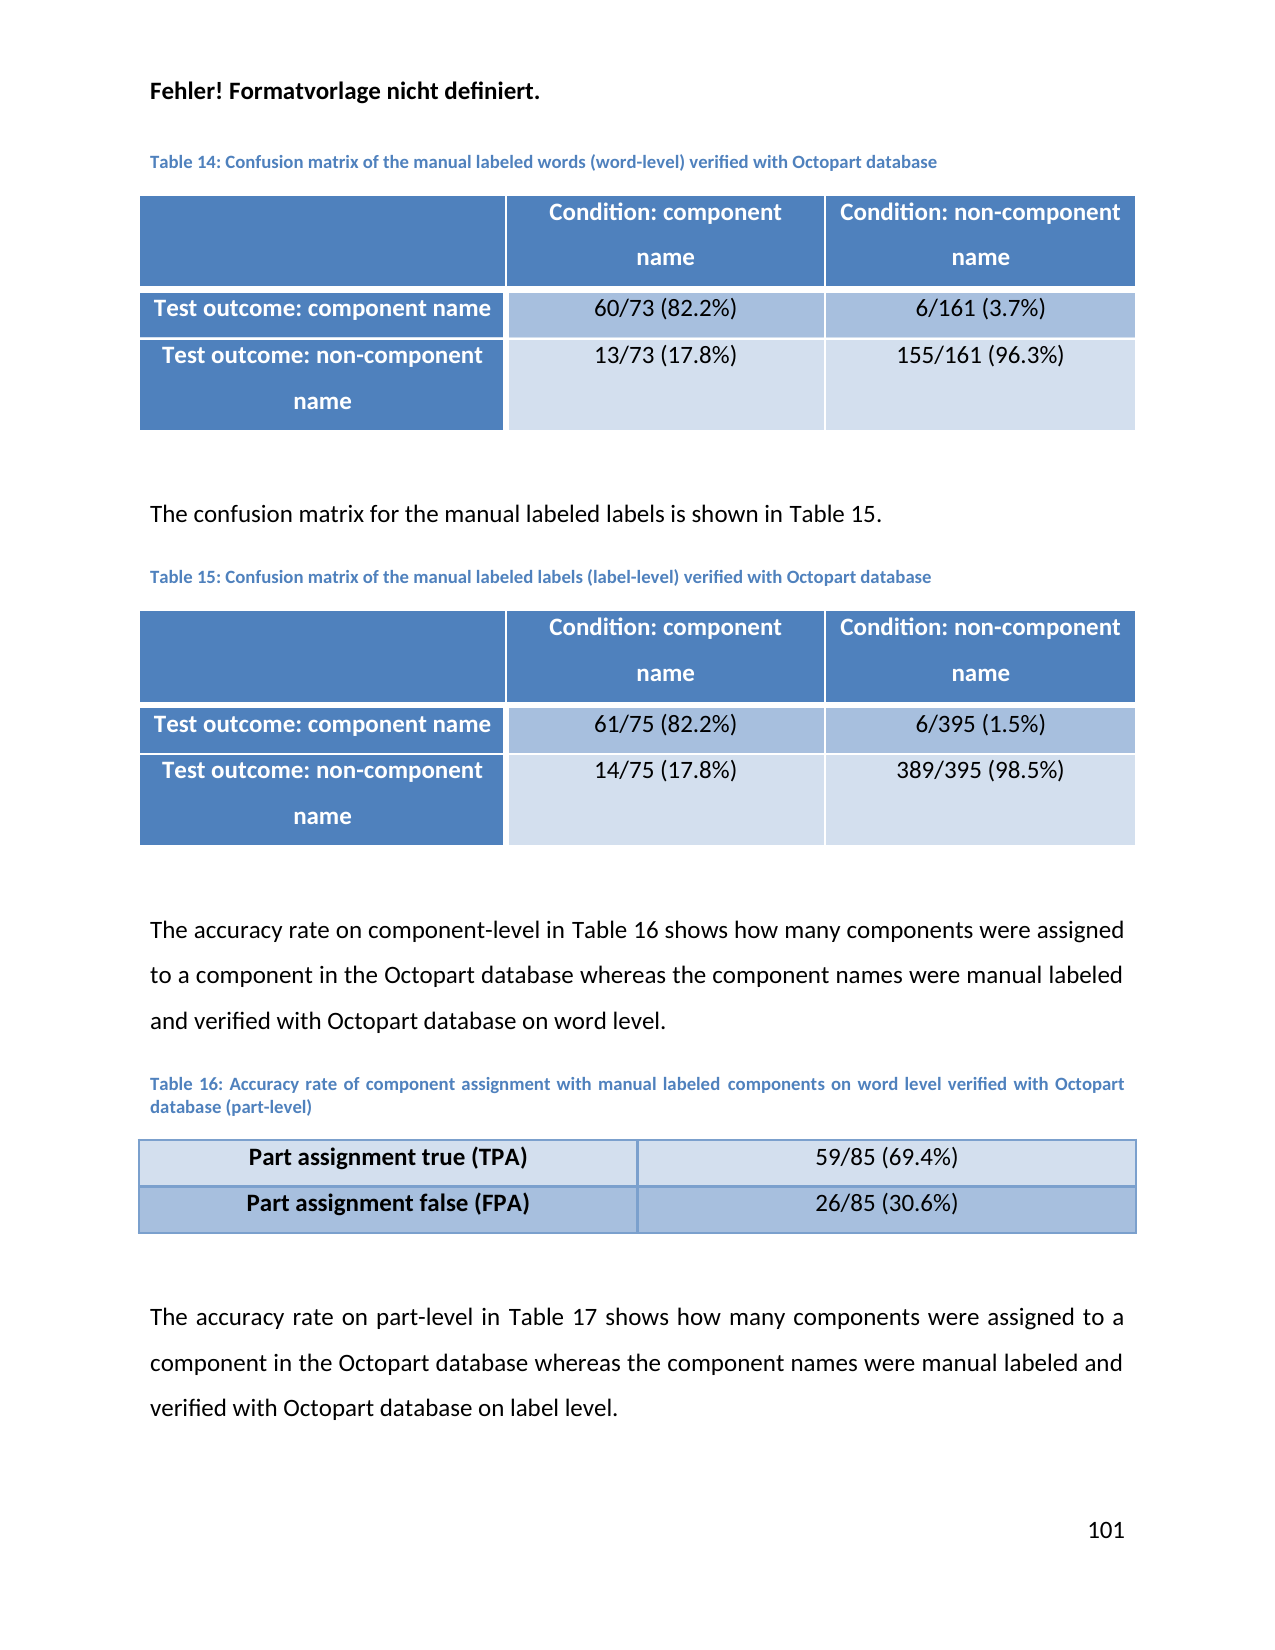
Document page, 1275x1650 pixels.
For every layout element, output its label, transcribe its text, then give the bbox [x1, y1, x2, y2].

text Table 14: Confusion matrix of the manual labeled words (word-level) verified with Octopart database [150, 150, 1125, 173]
text The accuracy rate on part-level in Table 17 shows how many components were assigned to a component in the Octopart database whereas the component names were manual labeled and verified with Octopart database on label level. [150, 1301, 1125, 1423]
table_cell Test outcome: non-component name [140, 755, 503, 845]
text The accuracy rate on component-level in Table 16 shows how many components were assigned to a component in the Octopart database whereas the component names were manual labeled and verified with Octopart database on word level. [150, 914, 1125, 1036]
table_cell 13/73 (17.8%) [509, 340, 824, 430]
table_header 59/85 (69.4%) [639, 1141, 1135, 1185]
table_header Condition: component name [507, 196, 824, 286]
table_header Part assignment true (TPA) [140, 1141, 636, 1185]
table_cell Test outcome: component name [140, 293, 503, 337]
table_cell 14/75 (17.8%) [509, 755, 824, 845]
table_header Condition: non-component name [826, 611, 1135, 702]
table_cell 6/161 (3.7%) [826, 293, 1135, 337]
table_cell Test outcome: component name [140, 708, 503, 753]
table_header [140, 611, 505, 702]
table_cell 6/395 (1.5%) [826, 708, 1135, 753]
table_header Condition: component name [507, 611, 824, 702]
text Table 15: Confusion matrix of the manual labeled labels (label-level) verified with Octopart database [150, 565, 1125, 588]
table_cell 60/73 (82.2%) [509, 293, 824, 337]
table_cell Test outcome: non-component name [140, 340, 503, 430]
text Table 16: Accuracy rate of component assignment with manual labeled components on word level verified with Octopart database (part-level) [150, 1072, 1125, 1118]
table_header Condition: non-component name [826, 196, 1135, 286]
table_cell 155/161 (96.3%) [826, 340, 1135, 430]
table_cell 26/85 (30.6%) [639, 1188, 1135, 1232]
table_header [140, 196, 505, 286]
table_cell Part assignment false (FPA) [140, 1188, 636, 1232]
table_cell 389/395 (98.5%) [826, 755, 1135, 845]
table_cell 61/75 (82.2%) [509, 708, 824, 753]
text The confusion matrix for the manual labeled labels is shown in Table 15. [150, 499, 1125, 529]
